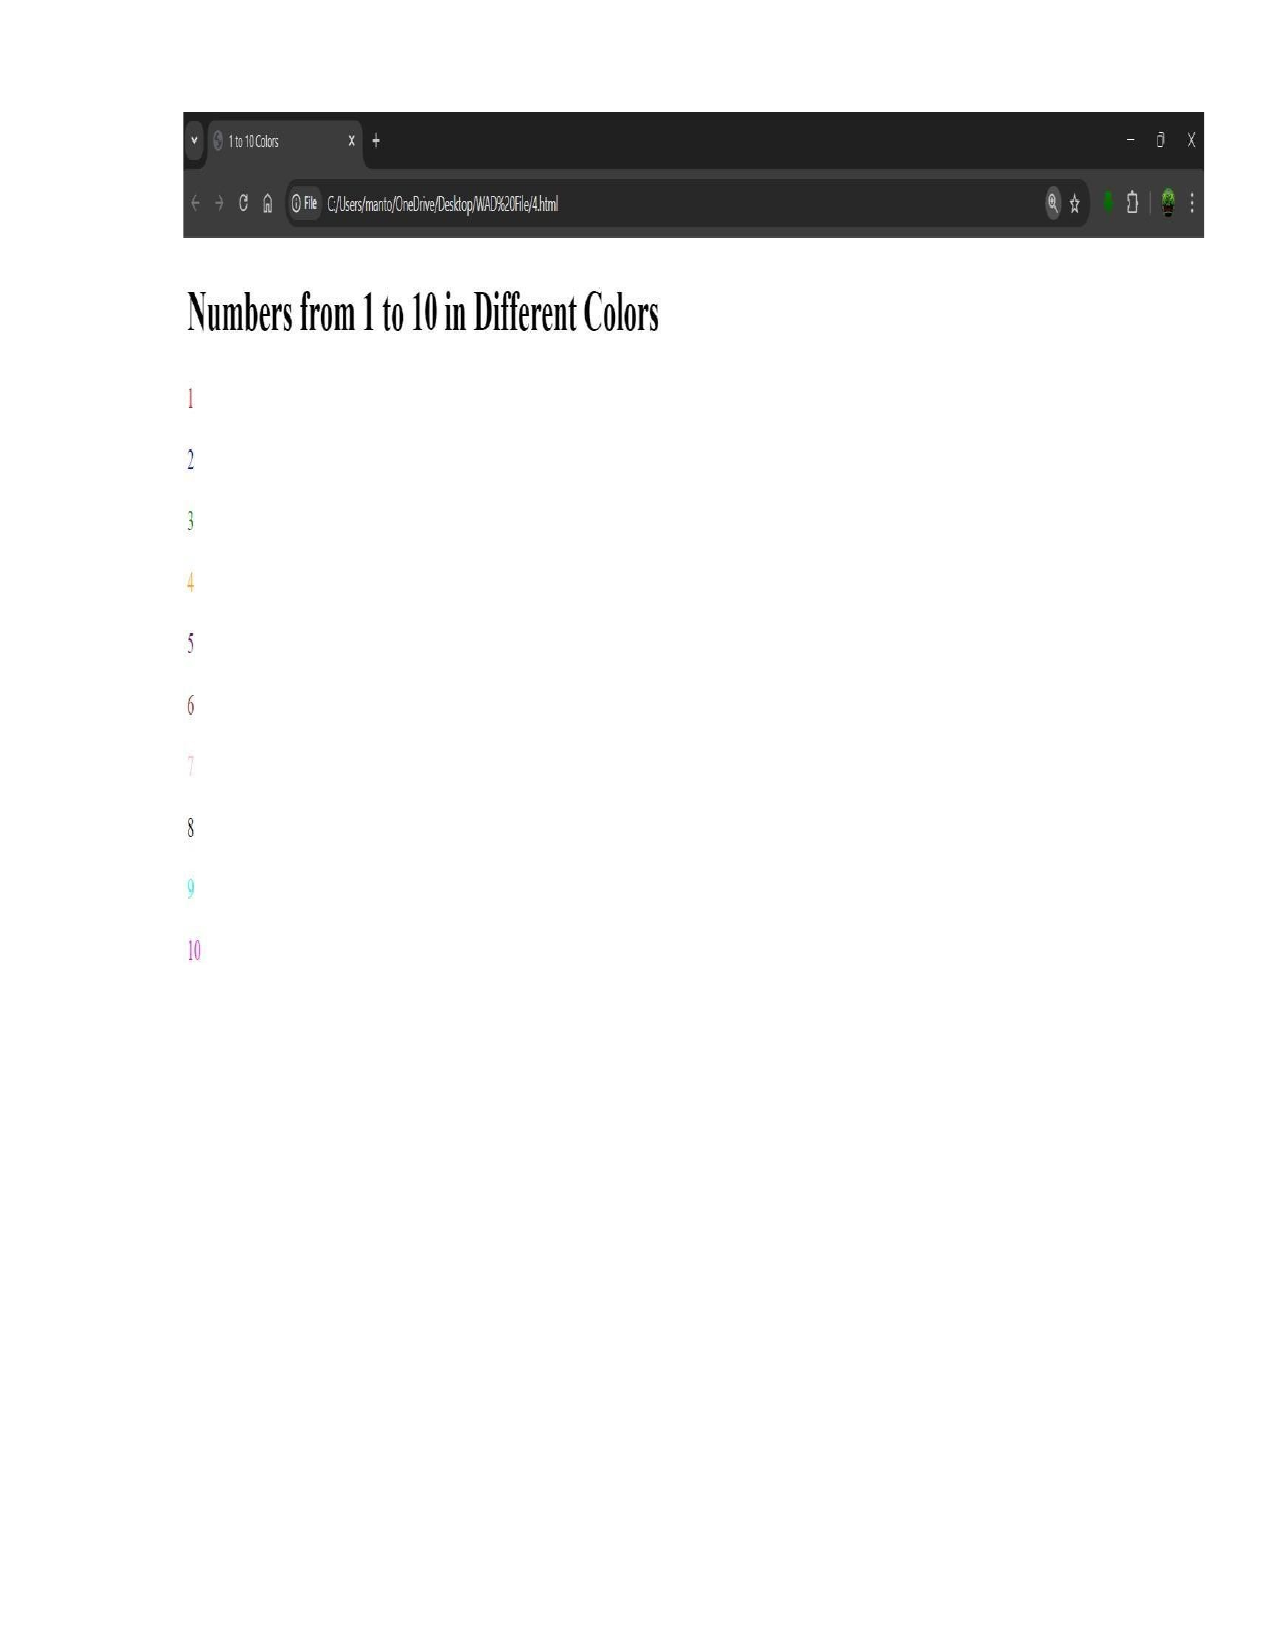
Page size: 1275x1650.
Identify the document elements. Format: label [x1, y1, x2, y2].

picture [183, 112, 1205, 965]
